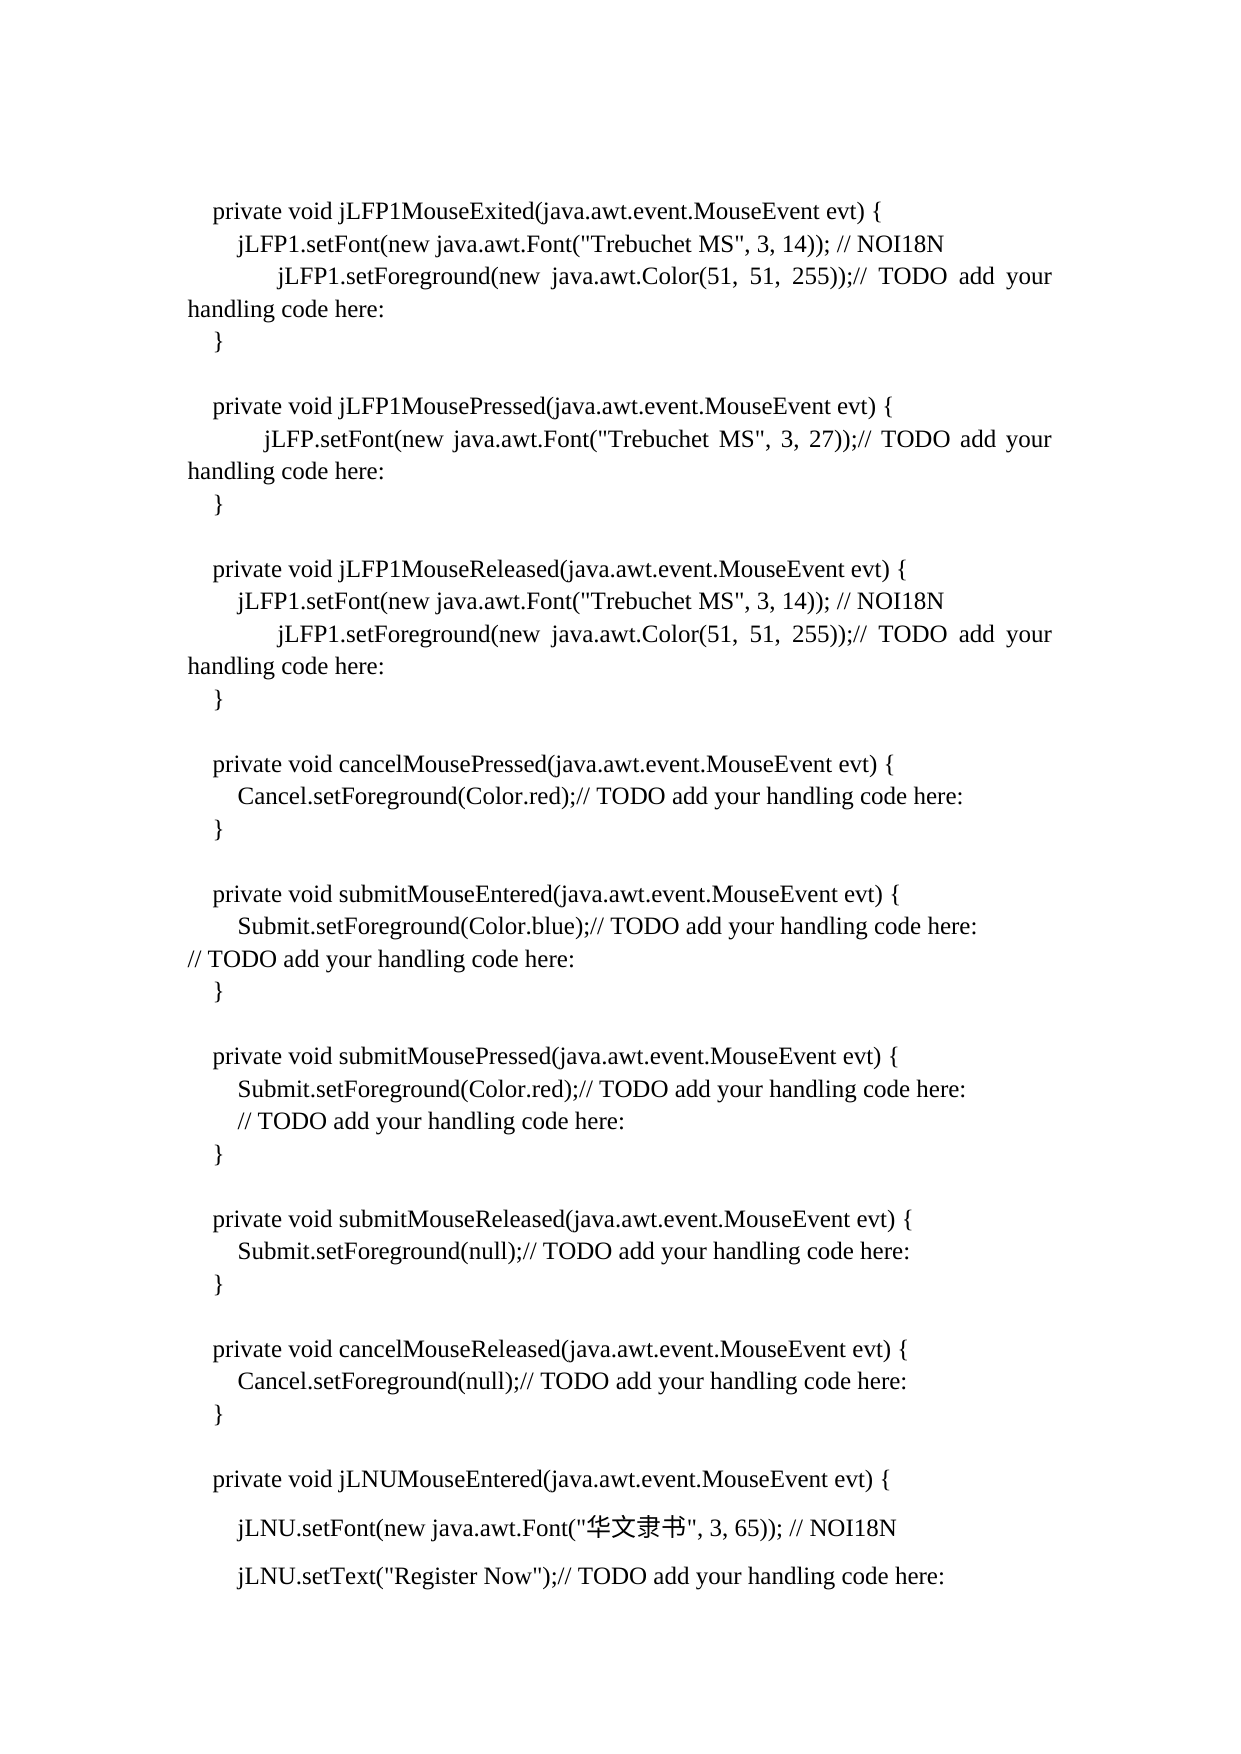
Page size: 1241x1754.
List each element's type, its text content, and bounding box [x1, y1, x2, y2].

text jLFP1.setFont(new java.awt.Font("Trebuchet MS", 3, 14)); // NOI18N [187, 584, 1053, 617]
text } [187, 974, 1053, 1007]
text private void jLFP1MousePressed(java.awt.event.MouseEvent evt) { [187, 389, 1053, 422]
text private void jLFP1MouseExited(java.awt.event.MouseEvent evt) { [187, 194, 1053, 227]
text jLFP1.setForeground(new java.awt.Color(51, 51, 255));// TODO add your handling code here: [187, 617, 1053, 682]
text } [187, 1137, 1053, 1169]
text jLFP1.setFont(new java.awt.Font("Trebuchet MS", 3, 14)); // NOI18N [187, 227, 1053, 259]
text private void jLFP1MouseReleased(java.awt.event.MouseEvent evt) { [187, 552, 1053, 584]
text Cancel.setForeground(Color.red);// TODO add your handling code here: [187, 779, 1053, 812]
text } [187, 324, 1053, 357]
text Submit.setForeground(null);// TODO add your handling code here: [187, 1234, 1053, 1267]
text } [187, 1397, 1053, 1429]
text Submit.setForeground(Color.red);// TODO add your handling code here: [187, 1072, 1053, 1104]
text private void submitMousePressed(java.awt.event.MouseEvent evt) { [187, 1039, 1053, 1072]
text Cancel.setForeground(null);// TODO add your handling code here: [187, 1364, 1053, 1397]
text private void submitMouseEntered(java.awt.event.MouseEvent evt) { [187, 877, 1053, 909]
text } [187, 487, 1053, 519]
text // TODO add your handling code here: [187, 942, 1053, 974]
text } [187, 682, 1053, 714]
text } [187, 812, 1053, 844]
text jLFP.setFont(new java.awt.Font("Trebuchet MS", 3, 27));// TODO add your handling code here: [187, 422, 1053, 487]
text jLFP1.setForeground(new java.awt.Color(51, 51, 255));// TODO add your handling code here: [187, 259, 1053, 324]
text jLNU.setText("Register Now");// TODO add your handling code here: [187, 1559, 1053, 1592]
text private void cancelMousePressed(java.awt.event.MouseEvent evt) { [187, 747, 1053, 779]
text private void jLNUMouseEntered(java.awt.event.MouseEvent evt) { [187, 1462, 1053, 1494]
text // TODO add your handling code here: [187, 1104, 1053, 1137]
text private void cancelMouseReleased(java.awt.event.MouseEvent evt) { [187, 1332, 1053, 1364]
text Submit.setForeground(Color.blue);// TODO add your handling code here: [187, 909, 1053, 942]
text private void submitMouseReleased(java.awt.event.MouseEvent evt) { [187, 1202, 1053, 1234]
text jLNU.setFont(new java.awt.Font("华文隶书", 3, 65)); // NOI18N [187, 1494, 1053, 1559]
text } [187, 1267, 1053, 1299]
